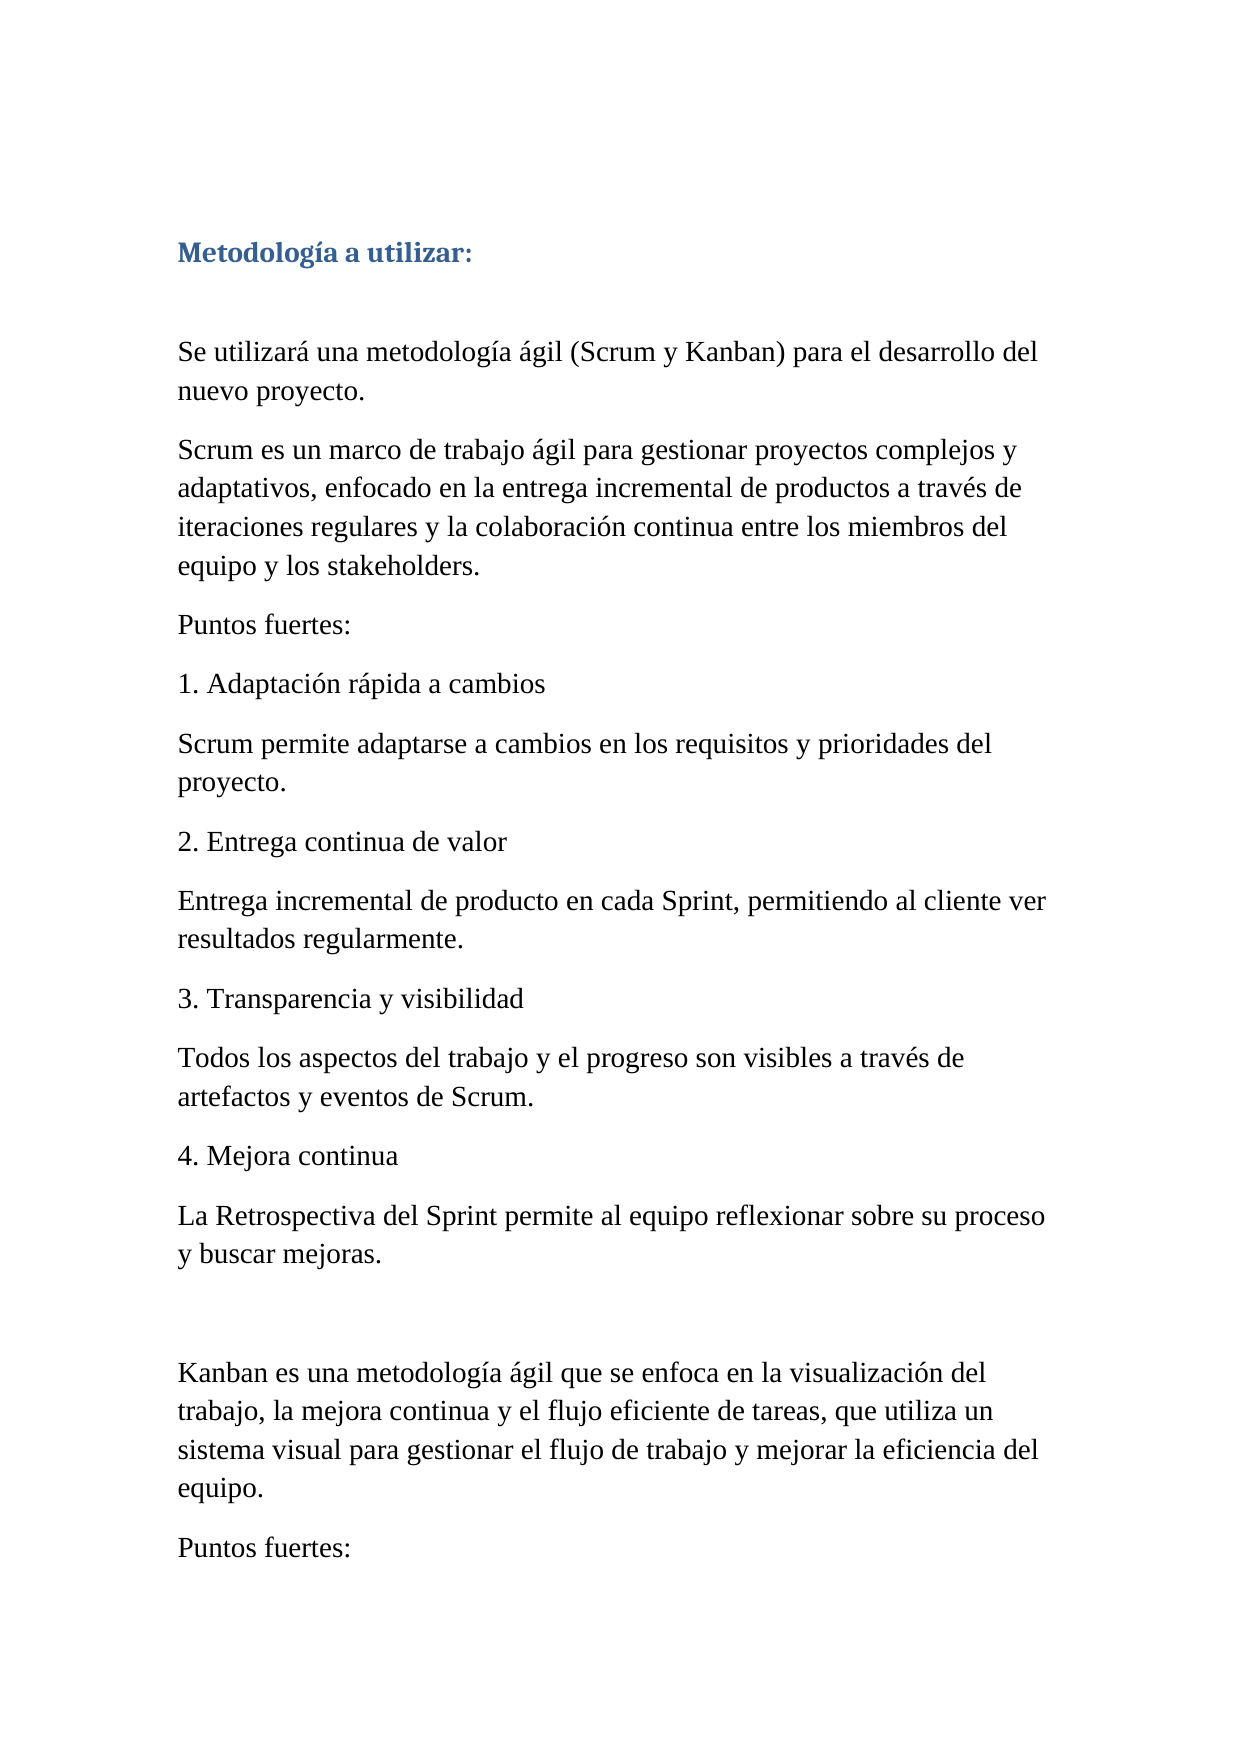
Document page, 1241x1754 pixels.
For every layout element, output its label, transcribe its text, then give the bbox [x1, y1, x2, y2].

text 1. Adaptación rápida a cambios [177, 666, 1063, 700]
text Scrum es un marco de trabajo ágil para gestionar proyectos complejos y adaptativos, enfocado en la entrega incremental de productos a través de iteraciones regulares y la colaboración continua entre los miembros del equipo y los stakeholders. [177, 432, 1063, 581]
text Se utilizará una metodología ágil (Scrum y Kanban) para el desarrollo del nuevo proyecto. [177, 334, 1063, 406]
subtitle Metodología a utilizar: [177, 236, 1063, 270]
text Puntos fuertes: [177, 1530, 1063, 1563]
text 2. Entrega continua de valor [177, 824, 1063, 857]
text Puntos fuertes: [177, 607, 1063, 641]
text La Retrospectiva del Sprint permite al equipo reflexionar sobre su proceso y buscar mejoras. [177, 1198, 1063, 1270]
text 4. Mejora continua [177, 1138, 1063, 1172]
text Scrum permite adaptarse a cambios en los requisitos y prioridades del proyecto. [177, 726, 1063, 798]
text Kanban es una metodología ágil que se enfoca en la visualización del trabajo, la mejora continua y el flujo eficiente de tareas, que utiliza un sistema visual para gestionar el flujo de trabajo y mejorar la eficiencia del equipo. [177, 1355, 1063, 1504]
text Entrega incremental de producto en cada Sprint, permitiendo al cliente ver resultados regularmente. [177, 883, 1063, 955]
text Todos los aspectos del trabajo y el progreso son visibles a través de artefactos y eventos de Scrum. [177, 1040, 1063, 1112]
text 3. Transparencia y visibilidad [177, 981, 1063, 1014]
